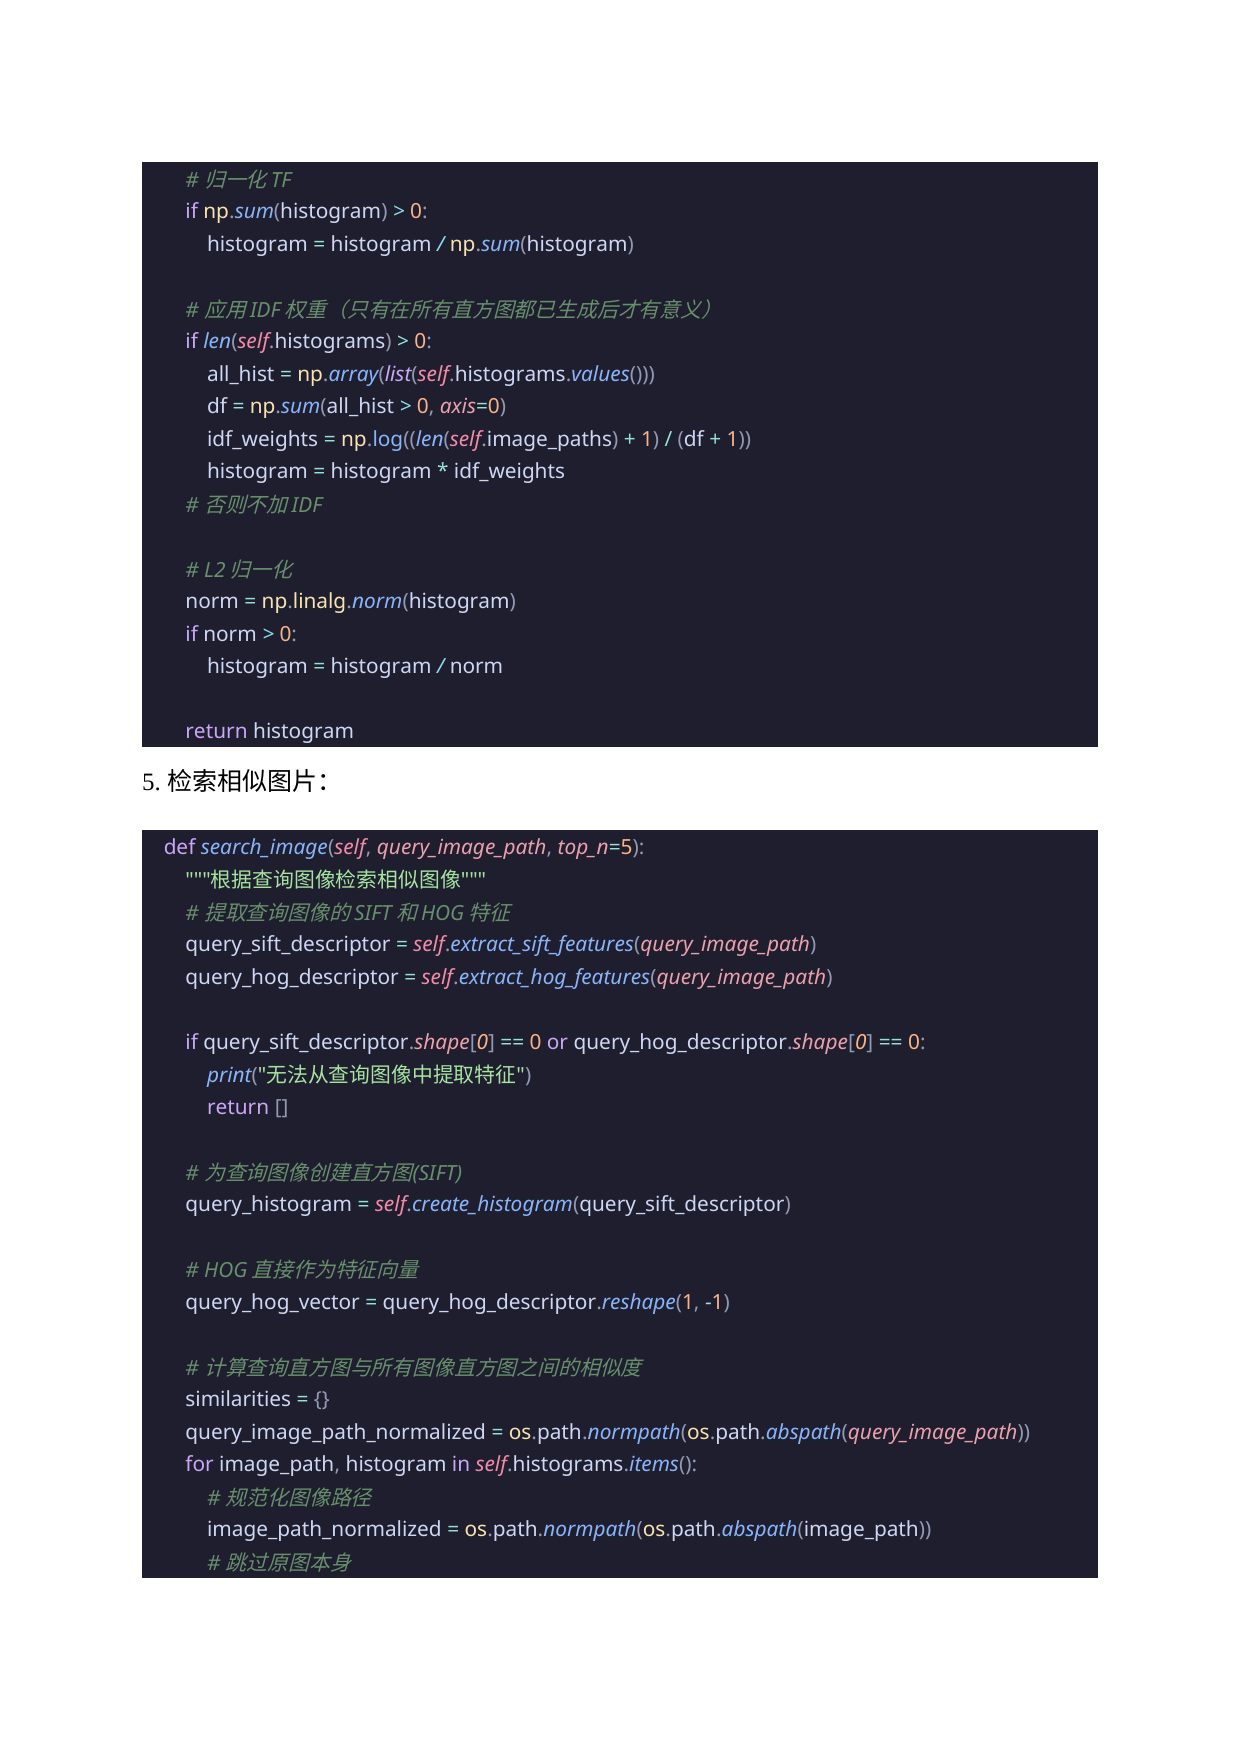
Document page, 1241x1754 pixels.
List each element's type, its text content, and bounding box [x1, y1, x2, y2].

text query_hog_descriptor = self.extract_hog_features(query_image_path) [142, 960, 1098, 993]
text 5. 检索相似图片： [142, 747, 1098, 812]
text query_image_path_normalized = os.path.normpath(os.path.abspath(query_image_path)) [142, 1415, 1098, 1448]
text if np.sum(histogram) > 0: [142, 194, 1098, 227]
text idf_weights = np.log((len(self.image_paths) + 1) / (df + 1)) [142, 422, 1098, 454]
text # 为查询图像创建直方图(SIFT) [142, 1155, 1098, 1188]
text image_path_normalized = os.path.normpath(os.path.abspath(image_path)) [142, 1513, 1098, 1545]
text # 否则不加IDF [142, 487, 1098, 519]
text # 应用IDF权重（只有在所有直方图都已生成后才有意义） [142, 292, 1098, 324]
text for image_path, histogram in self.histograms.items(): [142, 1448, 1098, 1480]
text query_hog_vector = query_hog_descriptor.reshape(1, -1) [142, 1285, 1098, 1318]
text similarities = {} [142, 1383, 1098, 1415]
text # 归一化TF [142, 162, 1098, 194]
text # L2归一化 [142, 552, 1098, 584]
text print("无法从查询图像中提取特征") [142, 1058, 1098, 1090]
text query_sift_descriptor = self.extract_sift_features(query_image_path) [142, 928, 1098, 960]
text all_hist = np.array(list(self.histograms.values())) [142, 357, 1098, 389]
text def search_image(self, query_image_path, top_n=5): [142, 830, 1098, 863]
text return histogram [142, 714, 1098, 747]
text histogram = histogram / np.sum(histogram) [142, 227, 1098, 259]
text if query_sift_descriptor.shape[0] == 0 or query_hog_descriptor.shape[0] == 0: [142, 1025, 1098, 1058]
text norm = np.linalg.norm(histogram) [142, 584, 1098, 617]
text if norm > 0: [142, 617, 1098, 649]
text # 提取查询图像的SIFT和HOG特征 [142, 895, 1098, 928]
text # HOG直接作为特征向量 [142, 1253, 1098, 1285]
text histogram = histogram * idf_weights [142, 454, 1098, 487]
text df = np.sum(all_hist > 0, axis=0) [142, 389, 1098, 422]
text if len(self.histograms) > 0: [142, 324, 1098, 357]
text """根据查询图像检索相似图像""" [142, 863, 1098, 895]
text return [] [142, 1090, 1098, 1123]
text histogram = histogram / norm [142, 649, 1098, 682]
text # 跳过原图本身 [142, 1545, 1098, 1578]
text # 规范化图像路径 [142, 1480, 1098, 1513]
text # 计算查询直方图与所有图像直方图之间的相似度 [142, 1350, 1098, 1383]
text query_histogram = self.create_histogram(query_sift_descriptor) [142, 1188, 1098, 1220]
